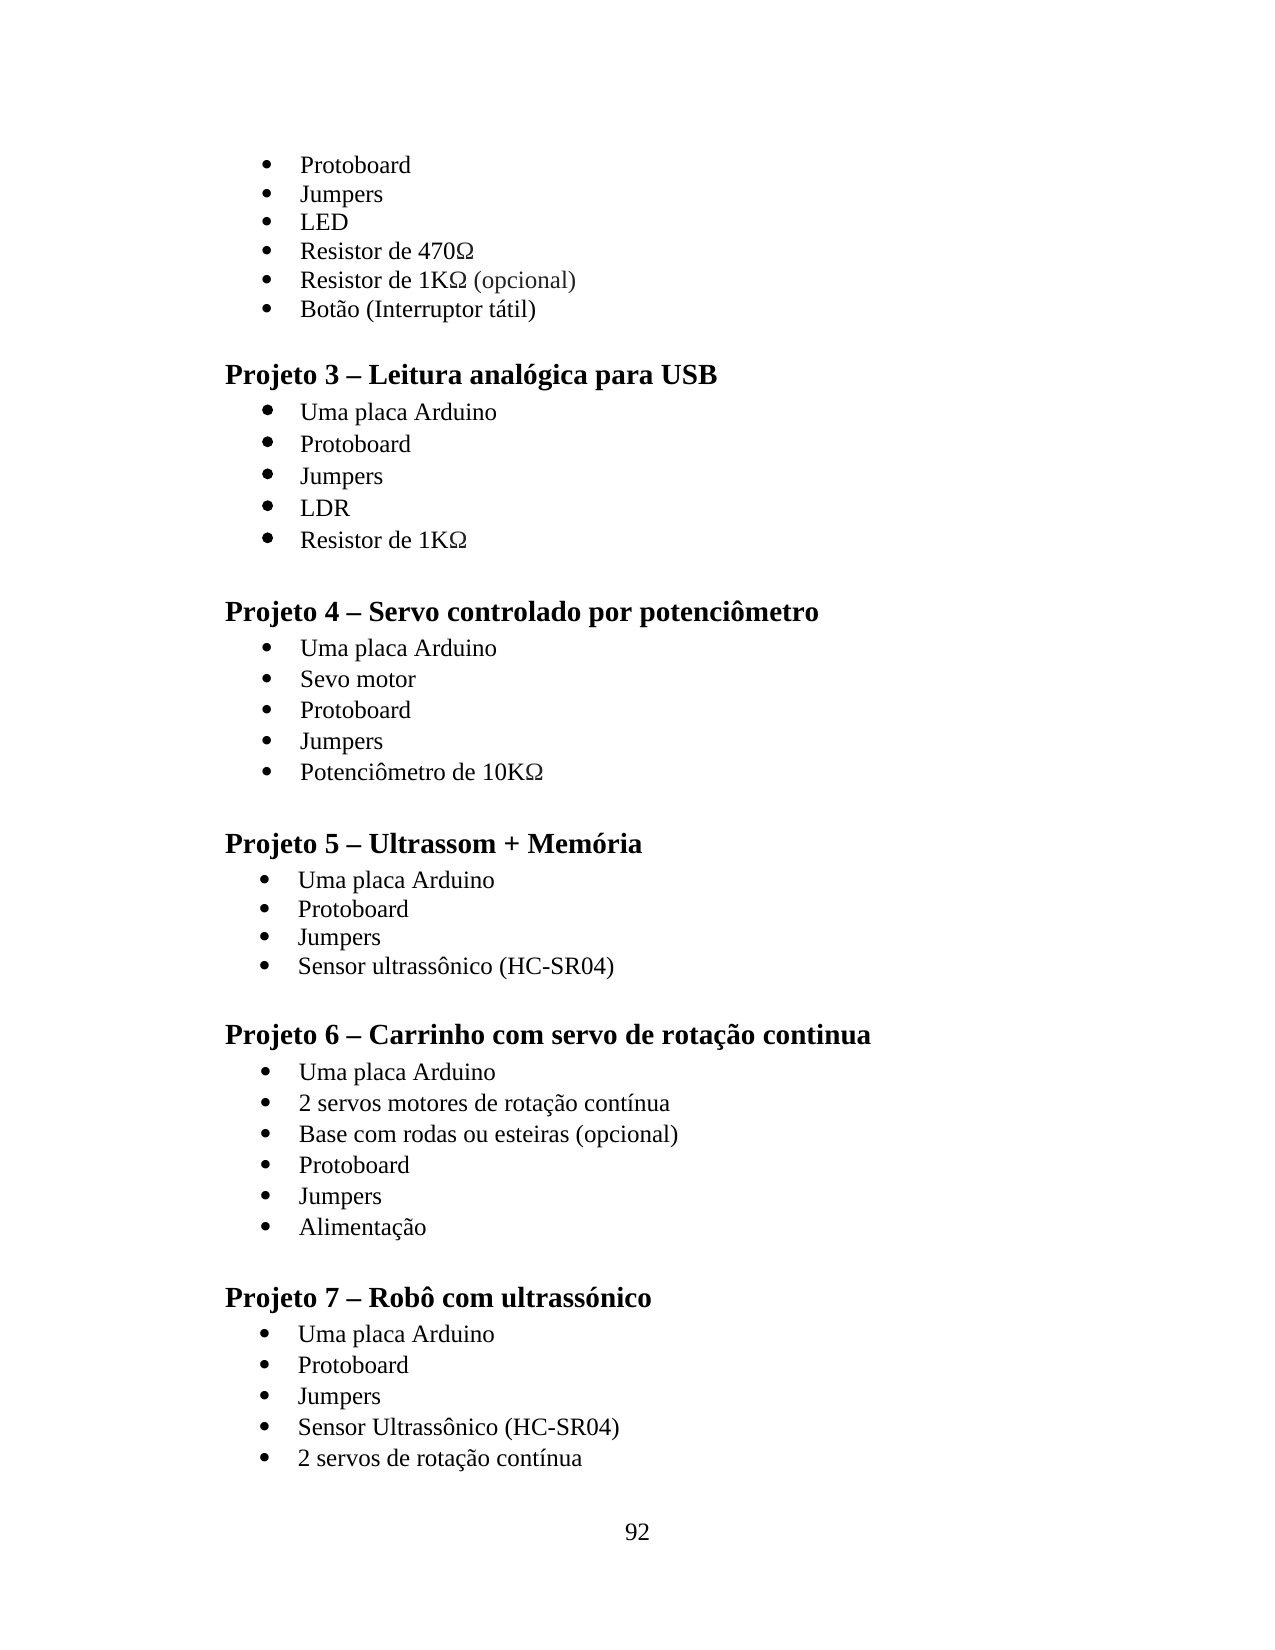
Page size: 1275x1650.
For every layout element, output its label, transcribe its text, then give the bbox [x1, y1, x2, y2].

list 2 servos motores de rotação contínua [261, 1088, 1125, 1116]
list Jumpers [260, 1381, 1125, 1410]
text Projeto 7 – Robô com ultrassónico [150, 1280, 1125, 1314]
list Protoboard [260, 1350, 1125, 1379]
list Protoboard [262, 150, 1125, 179]
list Sevo motor [262, 664, 1125, 693]
list Uma placa Arduino [260, 1319, 1125, 1348]
text Projeto 6 – Carrinho com servo de rotação continua [150, 1017, 1125, 1051]
list Alimentação [261, 1212, 1125, 1241]
list Uma placa Arduino [260, 865, 1125, 894]
text Projeto 3 – Leitura analógica para USB [150, 357, 1125, 391]
list LED [262, 207, 1125, 236]
list Base com rodas ou esteiras (opcional) [261, 1119, 1125, 1147]
list Jumpers [262, 461, 1125, 490]
list Jumpers [262, 726, 1125, 755]
list Protoboard [262, 695, 1125, 724]
list Uma placa Arduino [261, 1057, 1125, 1085]
text Projeto 4 – Servo controlado por potenciômetro [150, 594, 1125, 627]
list Uma placa Arduino [262, 633, 1125, 662]
list Sensor Ultrassônico (HC-SR04) [260, 1412, 1125, 1441]
text Projeto 5 – Ultrassom + Memória [150, 826, 1125, 859]
list Jumpers [260, 922, 1125, 951]
list Resistor de 1KΩ (opcional) [262, 265, 1125, 294]
list Protoboard [260, 894, 1125, 922]
list Resistor de 1KΩ [262, 525, 1125, 554]
list Protoboard [262, 429, 1125, 458]
list Jumpers [262, 179, 1125, 207]
list Potenciômetro de 10KΩ [262, 757, 1125, 786]
list Protoboard [261, 1150, 1125, 1178]
list Jumpers [261, 1181, 1125, 1209]
list Uma placa Arduino [262, 397, 1125, 426]
list Sensor ultrassônico (HC-SR04) [260, 951, 1125, 980]
list 2 servos de rotação contínua [260, 1443, 1125, 1472]
list LDR [262, 493, 1125, 522]
list Resistor de 470Ω [262, 236, 1125, 265]
list Botão (Interruptor tátil) [262, 294, 1125, 322]
